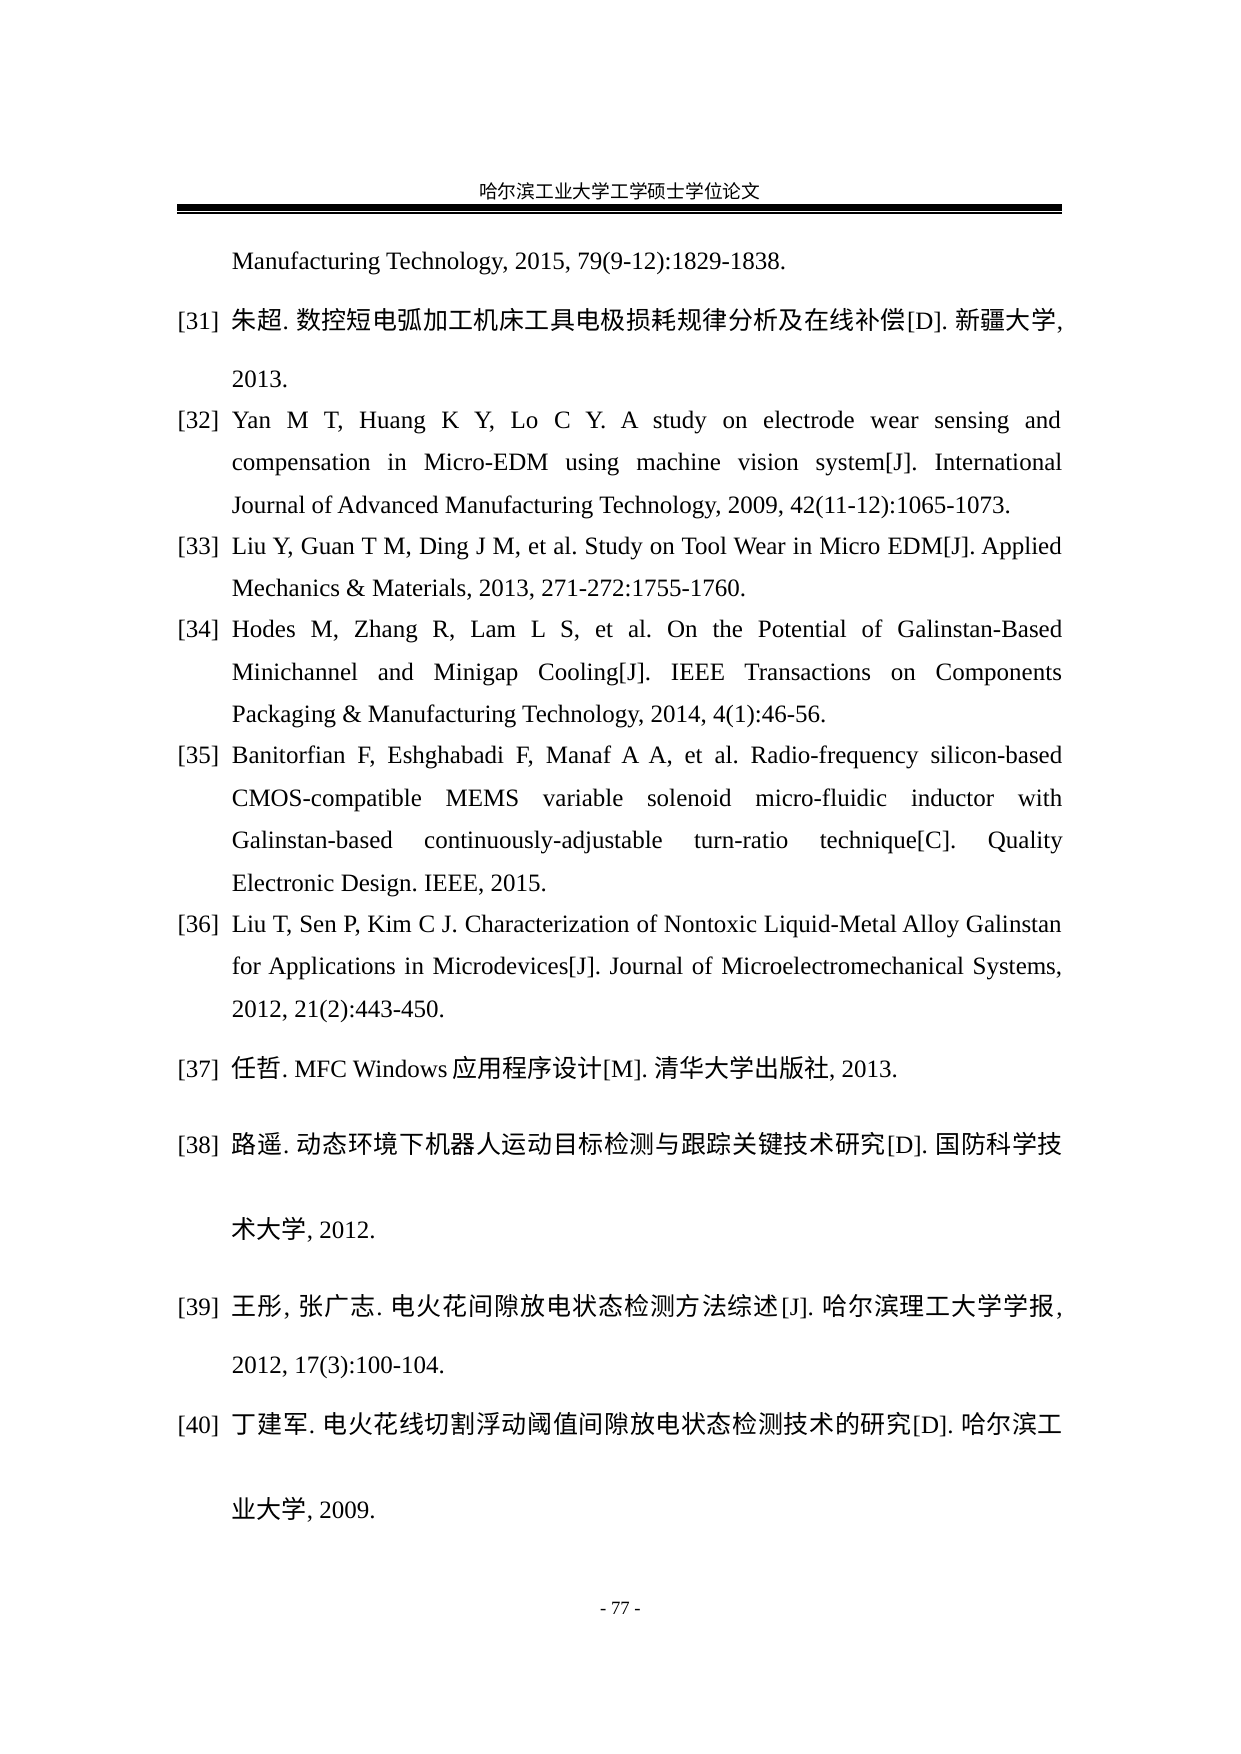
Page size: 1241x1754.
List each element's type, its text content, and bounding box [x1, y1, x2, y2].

list 王彤, 张广志. 电火花间隙放电状态检测方法综述[J]. 哈尔滨理工大学学报, 2012, 17(3):100-104. [177, 1271, 1063, 1381]
list Yan M T, Huang K Y, Lo C Y. A study on electrode wear sensing and compensation in Micro-EDM using machine vision system[J]. International Journal of Advanced Manufacturing Technology, 2009, 42(11-12):1065-1073. [177, 402, 1063, 521]
list Hodes M, Zhang R, Lam L S, et al. On the Potential of Galinstan-Based Minichannel and Minigap Cooling[J]. IEEE Transactions on Components Packaging & Manufacturing Technology, 2014, 4(1):46-56. [177, 612, 1063, 731]
list Liu T, Sen P, Kim C J. Characterization of Nontoxic Liquid-Metal Alloy Galinstan for Applications in Microdevices[J]. Journal of Microelectromechanical Systems, 2012, 21(2):443-450. [177, 906, 1063, 1025]
list Banitorfian F, Eshghabadi F, Manaf A A, et al. Radio-frequency silicon-based CMOS-compatible MEMS variable solenoid micro-fluidic inductor with Galinstan-based continuously-adjustable turn-ratio technique[C]. Quality Electronic Design. IEEE, 2015. [177, 738, 1063, 899]
list 任哲. MFC Windows应用程序设计[M]. 清华大学出版社, 2013. [177, 1032, 1063, 1100]
list 路遥. 动态环境下机器人运动目标检测与跟踪关键技术研究[D]. 国防科学技术大学, 2012. [177, 1109, 1063, 1262]
list 朱超. 数控短电弧加工机床工具电极损耗规律分析及在线补偿[D]. 新疆大学, 2013. [177, 285, 1063, 395]
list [177, 244, 1063, 278]
list Liu Y, Guan T M, Ding J M, et al. Study on Tool Wear in Micro EDM[J]. Applied Mechanics & Materials, 2013, 271-272:1755-1760. [177, 528, 1063, 605]
list 丁建军. 电火花线切割浮动阈值间隙放电状态检测技术的研究[D]. 哈尔滨工业大学, 2009. [177, 1388, 1063, 1541]
